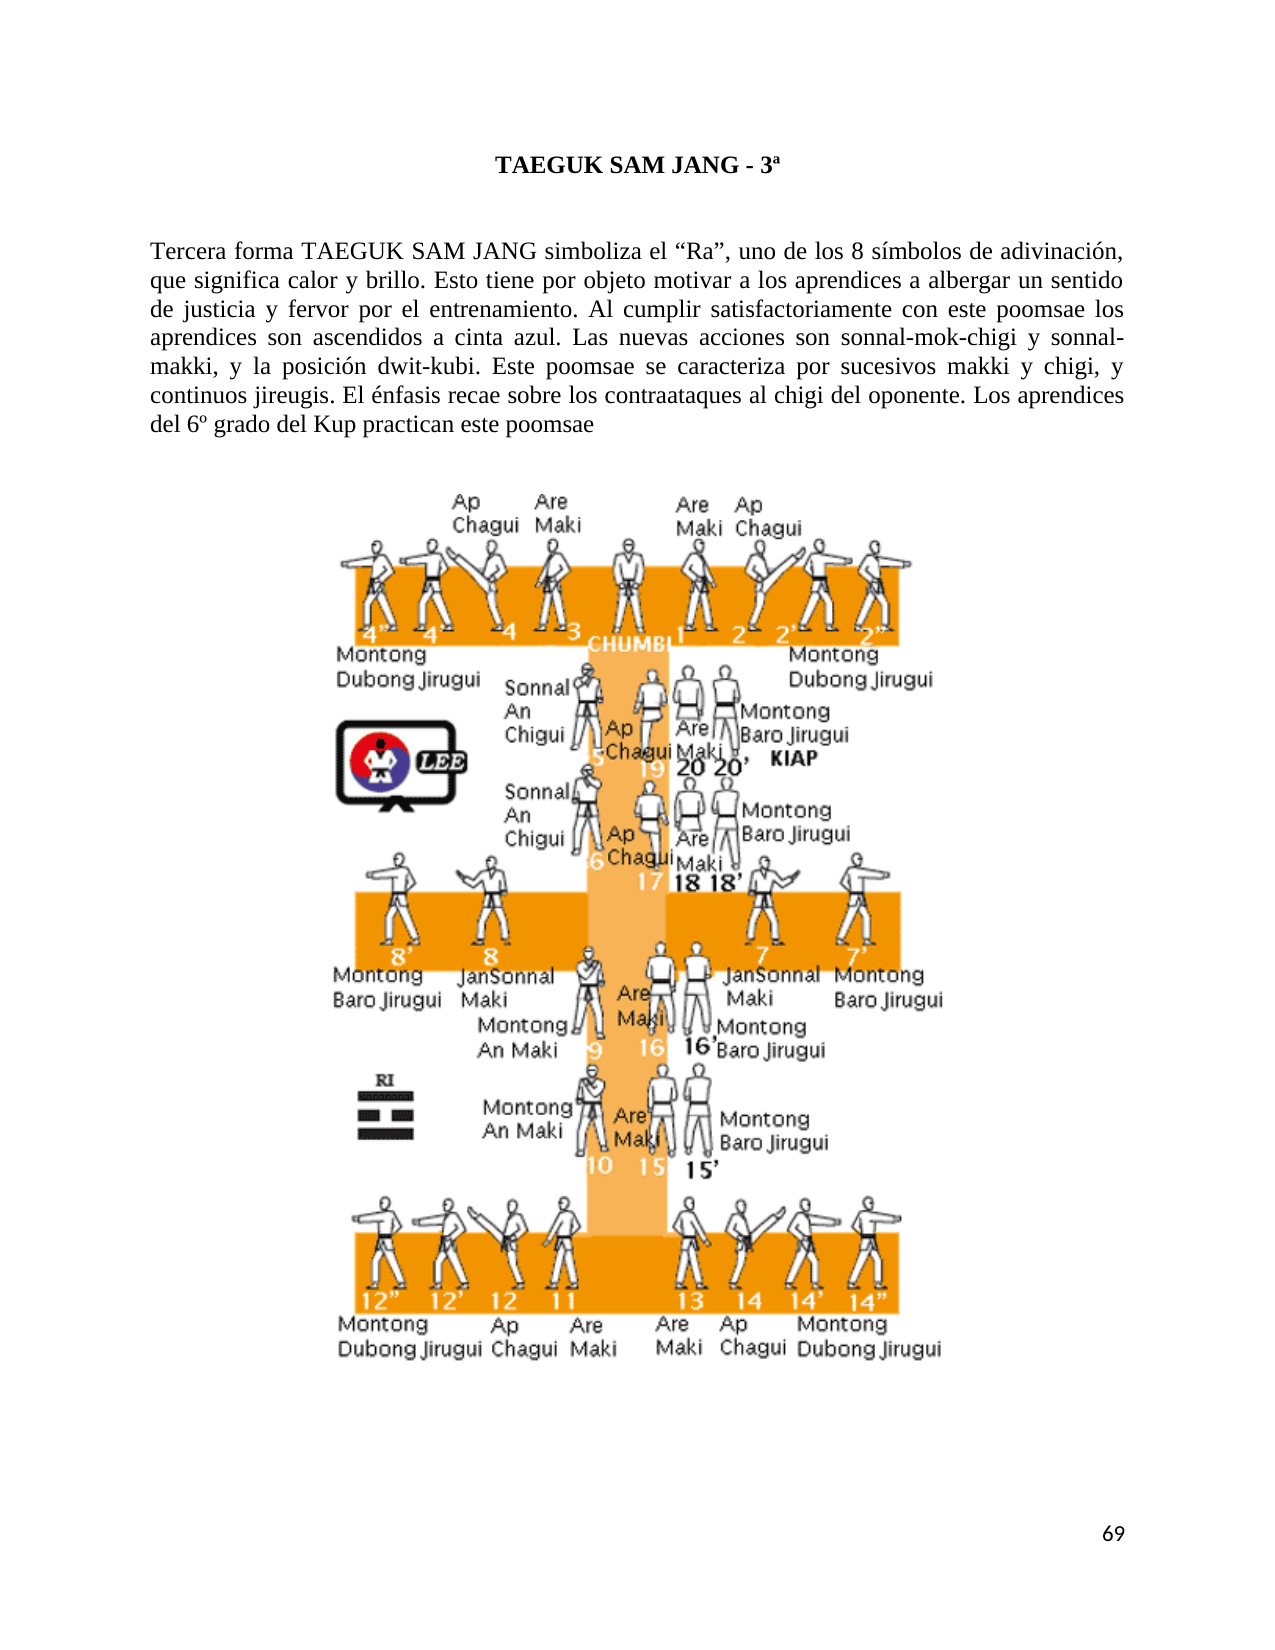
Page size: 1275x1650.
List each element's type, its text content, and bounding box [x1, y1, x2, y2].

text Tercera forma TAEGUK SAM JANG simboliza el “Ra”, uno de los 8 símbolos de adivinación, que significa calor y brillo. Esto tiene por objeto motivar a los aprendices a albergar un sentido de justicia y fervor por el entrenamiento. Al cumplir satisfactoriamente con este poomsae los aprendices son ascendidos a cinta azul. Las nuevas acciones son sonnal-mok-chigi y sonnal-makki, y la posición dwit-kubi. Este poomsae se caracteriza por sucesivos makki y chigi, y continuos jireugis. El énfasis recae sobre los contraataques al chigi del oponente. Los aprendices del 6º grado del Kup practican este poomsae [150, 236, 1125, 437]
text TAEGUK SAM JANG - 3ª [150, 150, 1125, 179]
picture [328, 494, 947, 1370]
